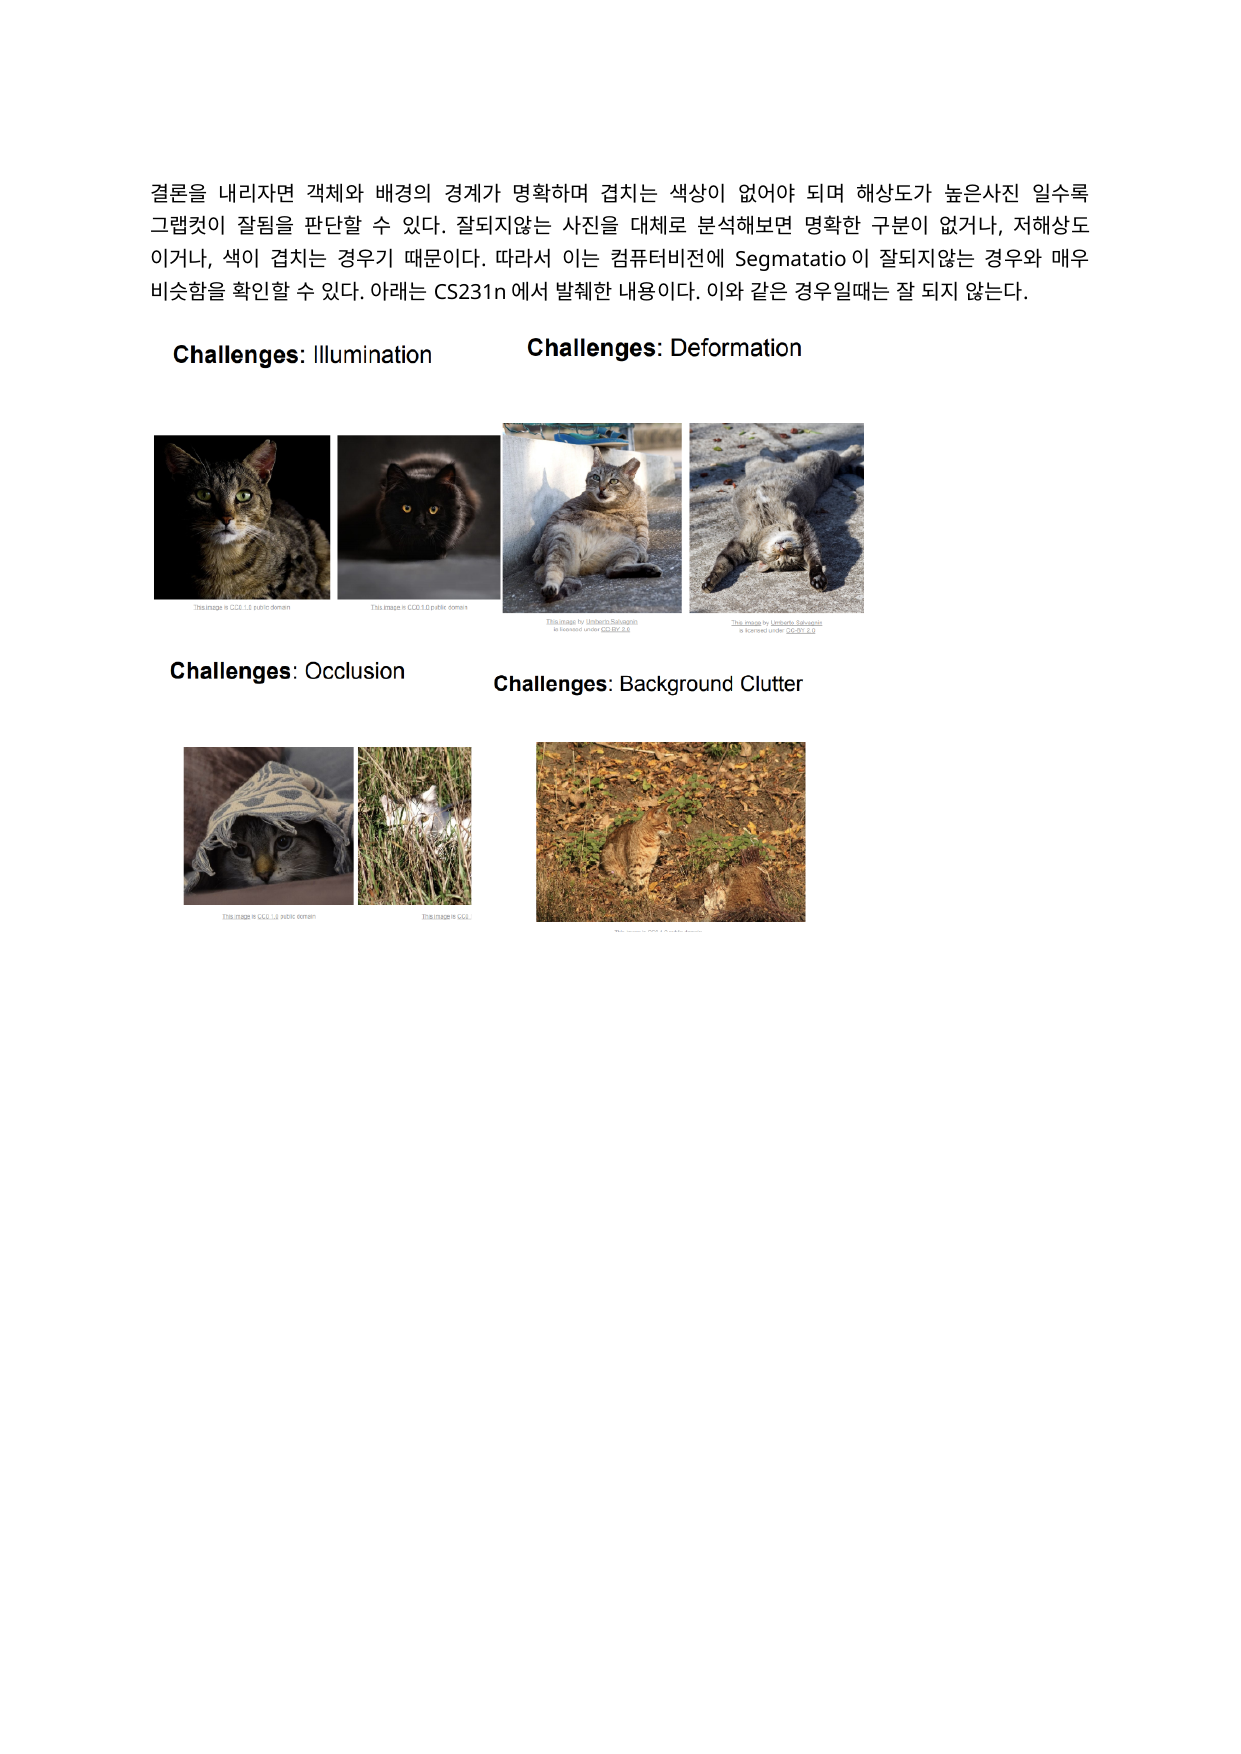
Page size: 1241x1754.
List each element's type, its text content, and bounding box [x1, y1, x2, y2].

text 결론을 내리자면 객체와 배경의 경계가 명확하며 겹치는 색상이 없어야 되며 해상도가 높은사진 일수록 그랩컷이 잘됨을 판단할 수 있다. 잘되지않는 사진을 대체로 분석해보면 명확한 구분이 없거나, 저해상도 이거나, 색이 겹치는 경우기 때문이다. 따라서 이는 컴퓨터비전에 Segmatatio이 잘되지않는 경우와 매우 비슷함을 확인할 수 있다. 아래는 CS231n에서 발췌한 내용이다. 이와 같은 경우일때는 잘 되지 않는다. [150, 177, 1090, 306]
picture [150, 324, 868, 635]
picture [477, 661, 809, 932]
picture [150, 653, 472, 932]
